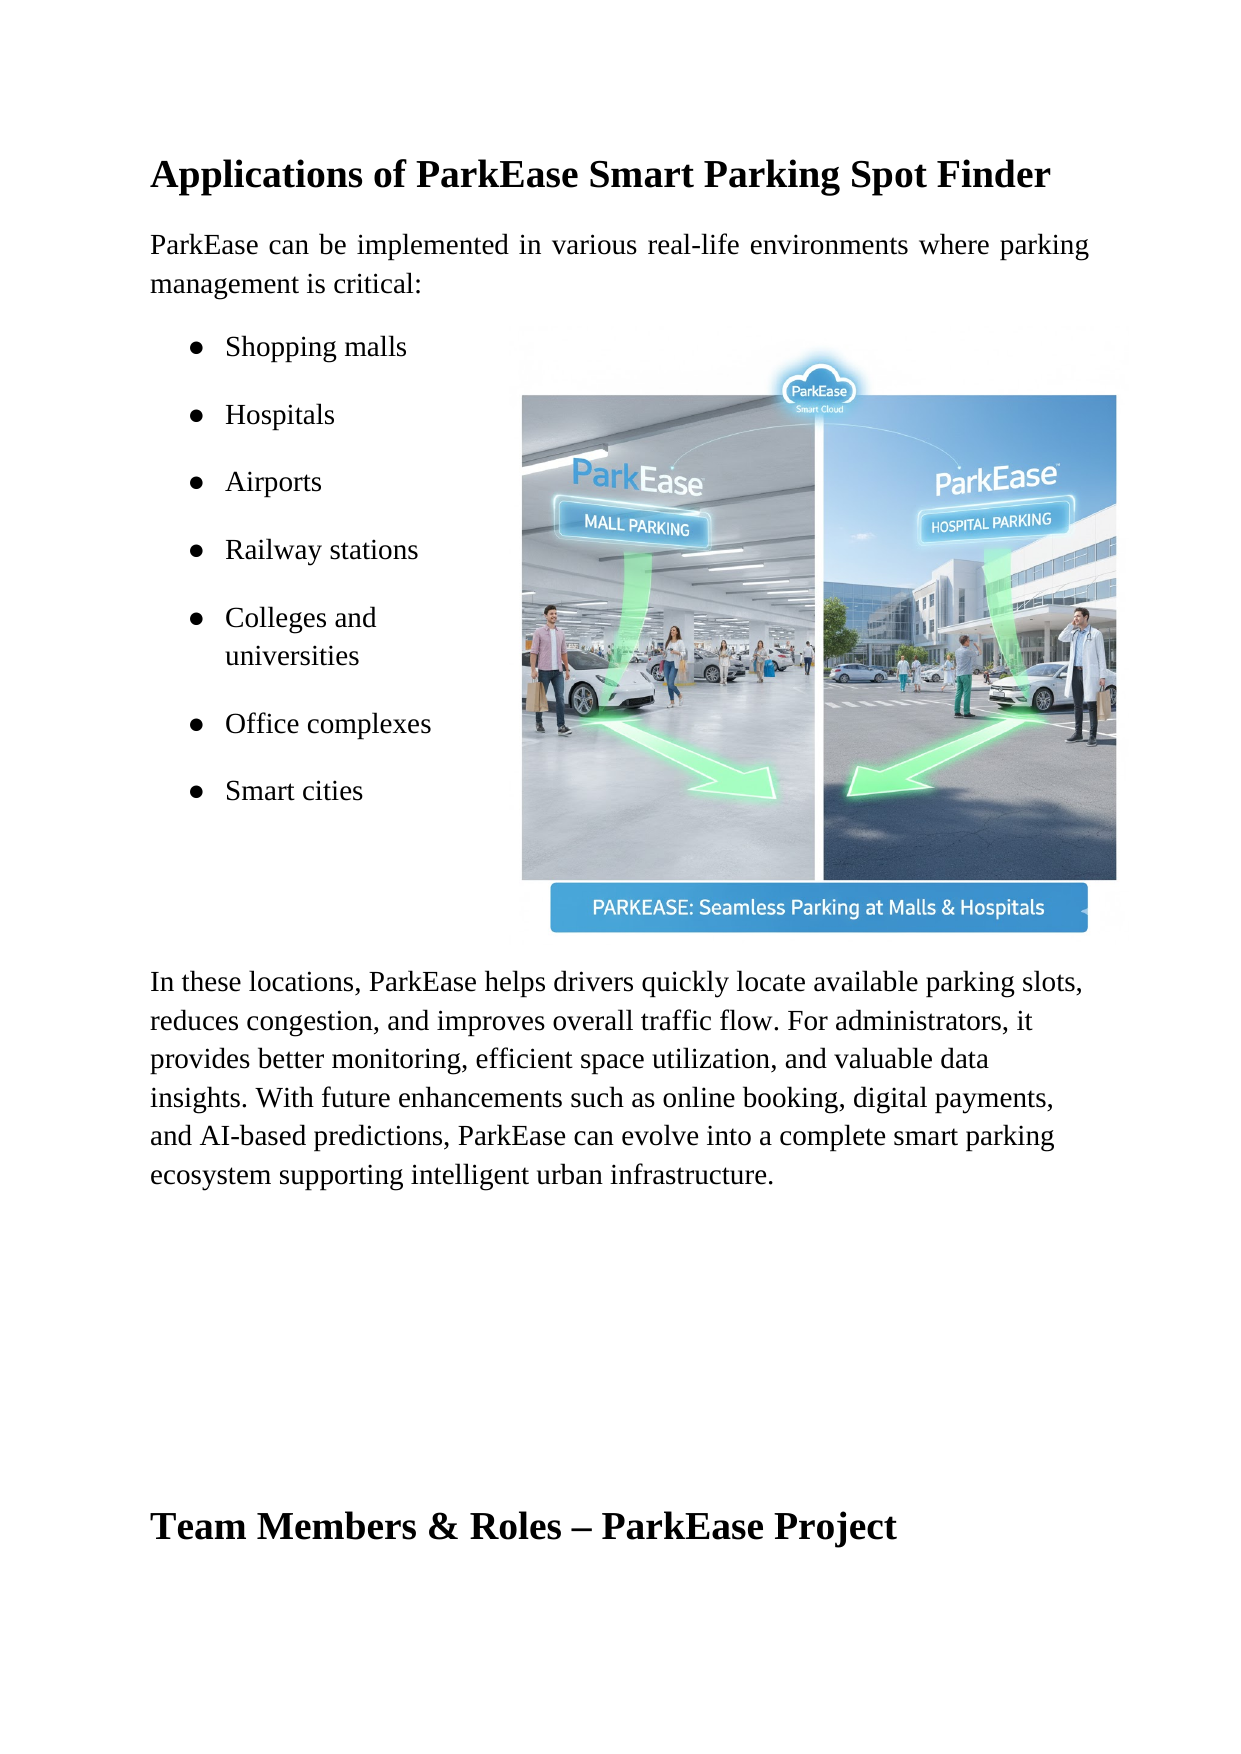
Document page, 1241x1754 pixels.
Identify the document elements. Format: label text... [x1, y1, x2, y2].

text In these locations, ParkEase helps drivers quickly locate available parking slots, reduces congestion, and improves overall traffic flow. For administrators, it provides better monitoring, efficient space utilization, and valuable data insights. With future enhancements such as online booking, digital payments, and AI-based predictions, ParkEase can evolve into a complete smart parking ecosystem supporting intelligent urban infrastructure. [150, 964, 1090, 1190]
list Office complexes [187, 706, 509, 770]
subtitle Applications of ParkEase Smart Parking Spot Finder [150, 150, 1090, 196]
list Shopping malls [187, 329, 509, 393]
list Hospitals [187, 397, 509, 461]
list Railway stations [187, 532, 509, 596]
text ParkEase can be implemented in various real-life environments where parking management is critical: [150, 227, 1090, 299]
list Smart cities [187, 773, 509, 807]
picture [509, 326, 1129, 945]
list Airports [187, 464, 509, 528]
list Colleges and universities [187, 600, 509, 702]
subtitle Team Members & Roles – ParkEase Project [150, 1502, 1090, 1548]
